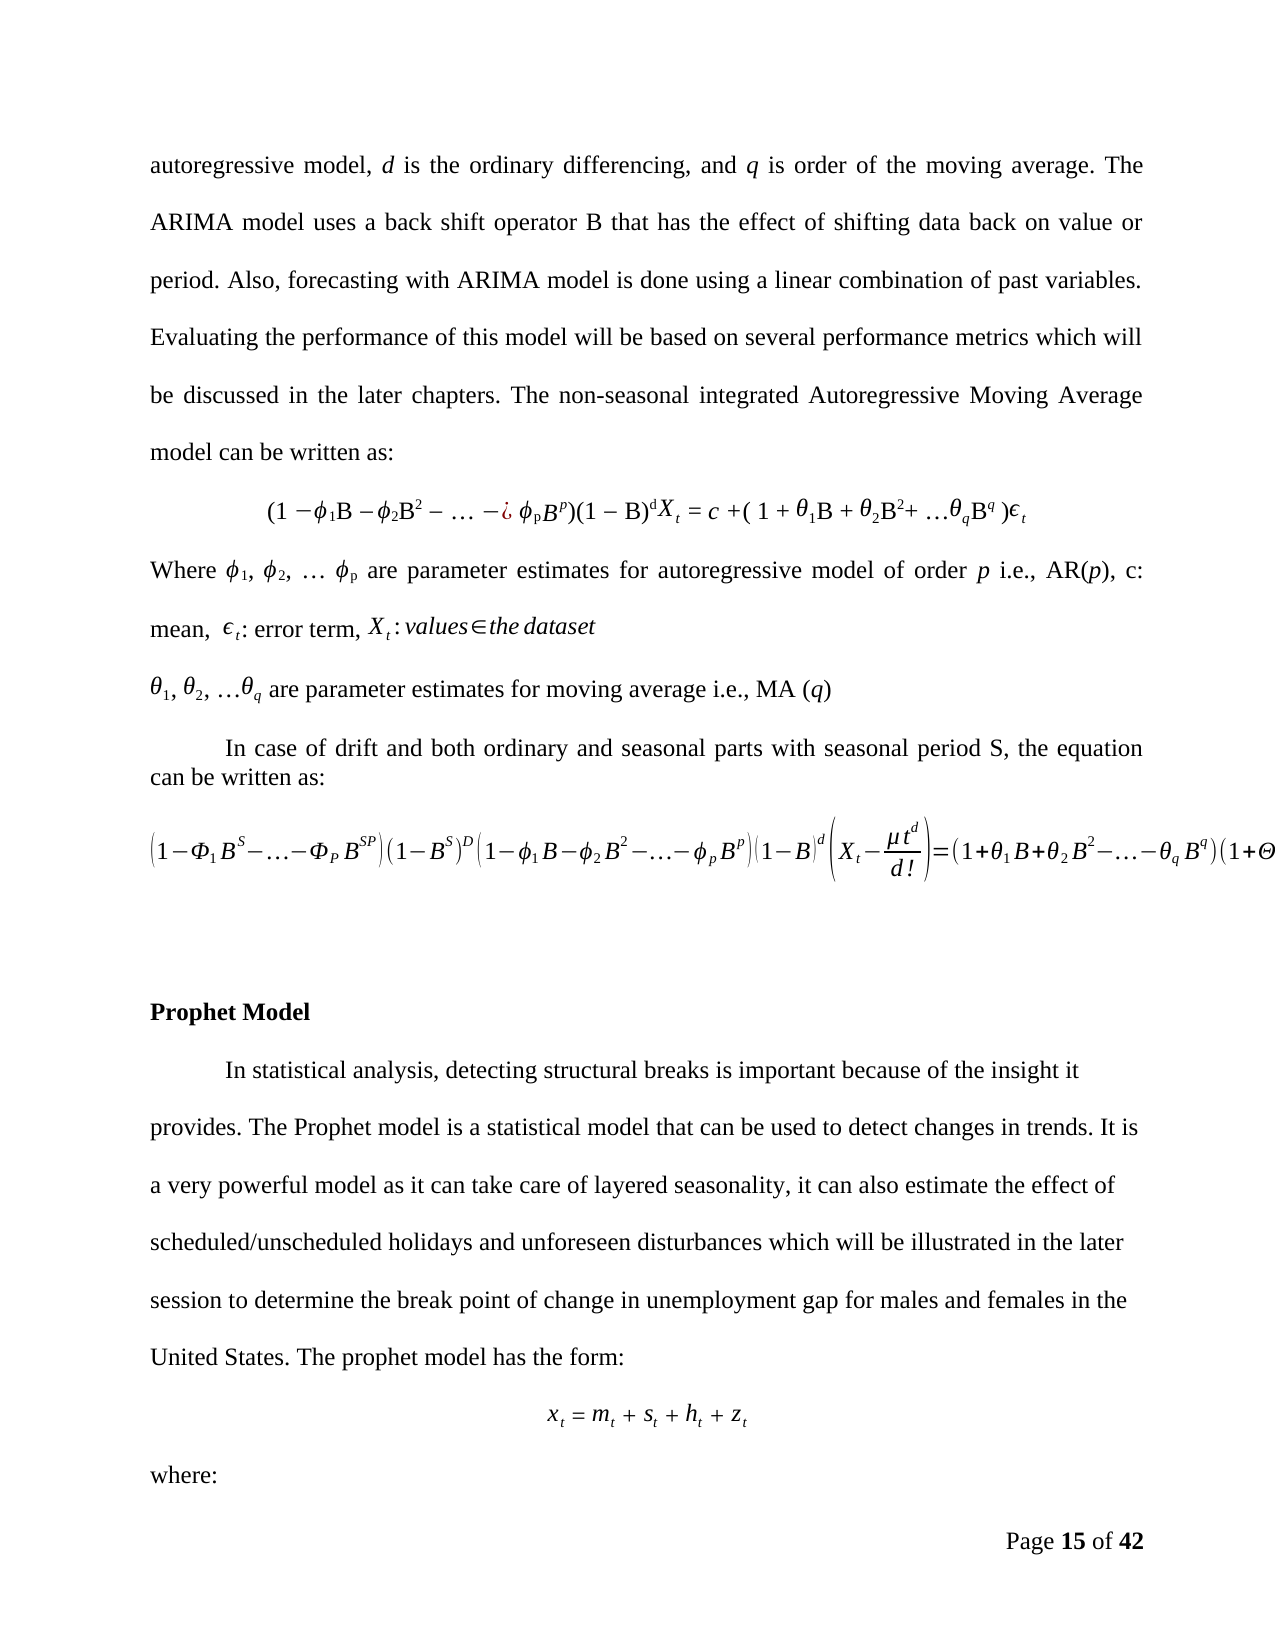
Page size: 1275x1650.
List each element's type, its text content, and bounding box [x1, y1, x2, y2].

text Where 1, 2, … p are parameter estimates for autoregressive model of order p i.e., AR(p), c: mean, : error term, [150, 555, 1144, 644]
text Prophet Model [150, 997, 1144, 1026]
text In case of drift and both ordinary and seasonal parts with seasonal period S, the equation can be written as: [150, 733, 1144, 790]
text = + + + [150, 1400, 1144, 1431]
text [150, 150, 1144, 466]
text (1 1B 2B2 … p)(1 B)d = c +( 1 + B + B2+ …Bq ) [150, 495, 1144, 526]
text In statistical analysis, detecting structural breaks is important because of the insight it provides. The Prophet model is a statistical model that can be used to detect changes in trends. It is a very powerful model as it can take care of layered seasonality, it can also estimate the effect of scheduled/unscheduled holidays and unforeseen disturbances which will be illustrated in the later session to determine the break point of change in unemployment gap for males and females in the United States. The prophet model has the form: [150, 1055, 1144, 1371]
text where: [150, 1460, 1144, 1488]
text , , … are parameter estimates for moving average i.e., MA (q) [150, 673, 1144, 704]
